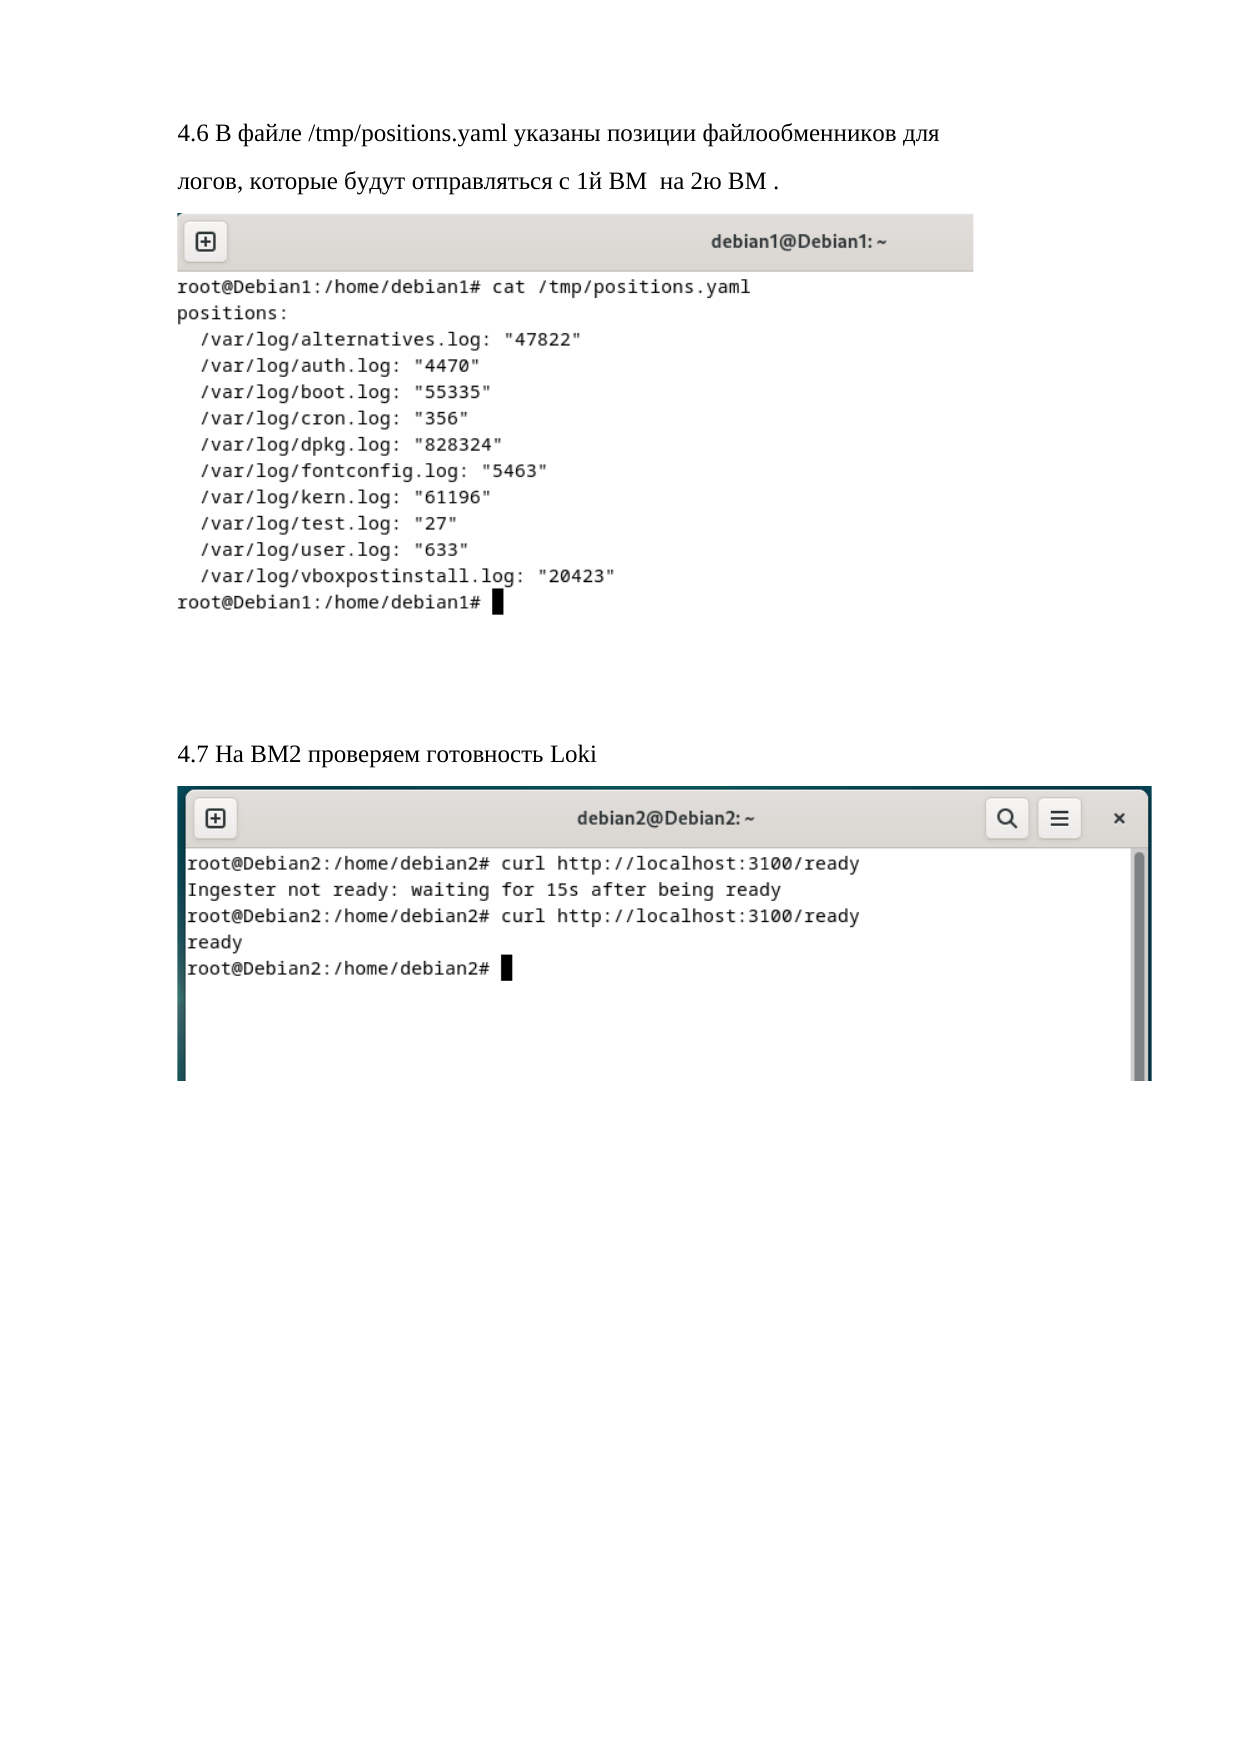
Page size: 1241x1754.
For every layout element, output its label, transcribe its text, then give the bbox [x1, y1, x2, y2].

text логов, которые будут отправляться с 1й ВМ на 2ю ВМ . [177, 166, 1152, 194]
picture [177, 213, 974, 720]
text 4.6 В файле /tmp/positions.yaml указаны позиции файлообменников для [177, 118, 1152, 147]
picture [177, 786, 1148, 1081]
text 4.7 На ВМ2 проверяем готовность Loki [177, 739, 1152, 767]
